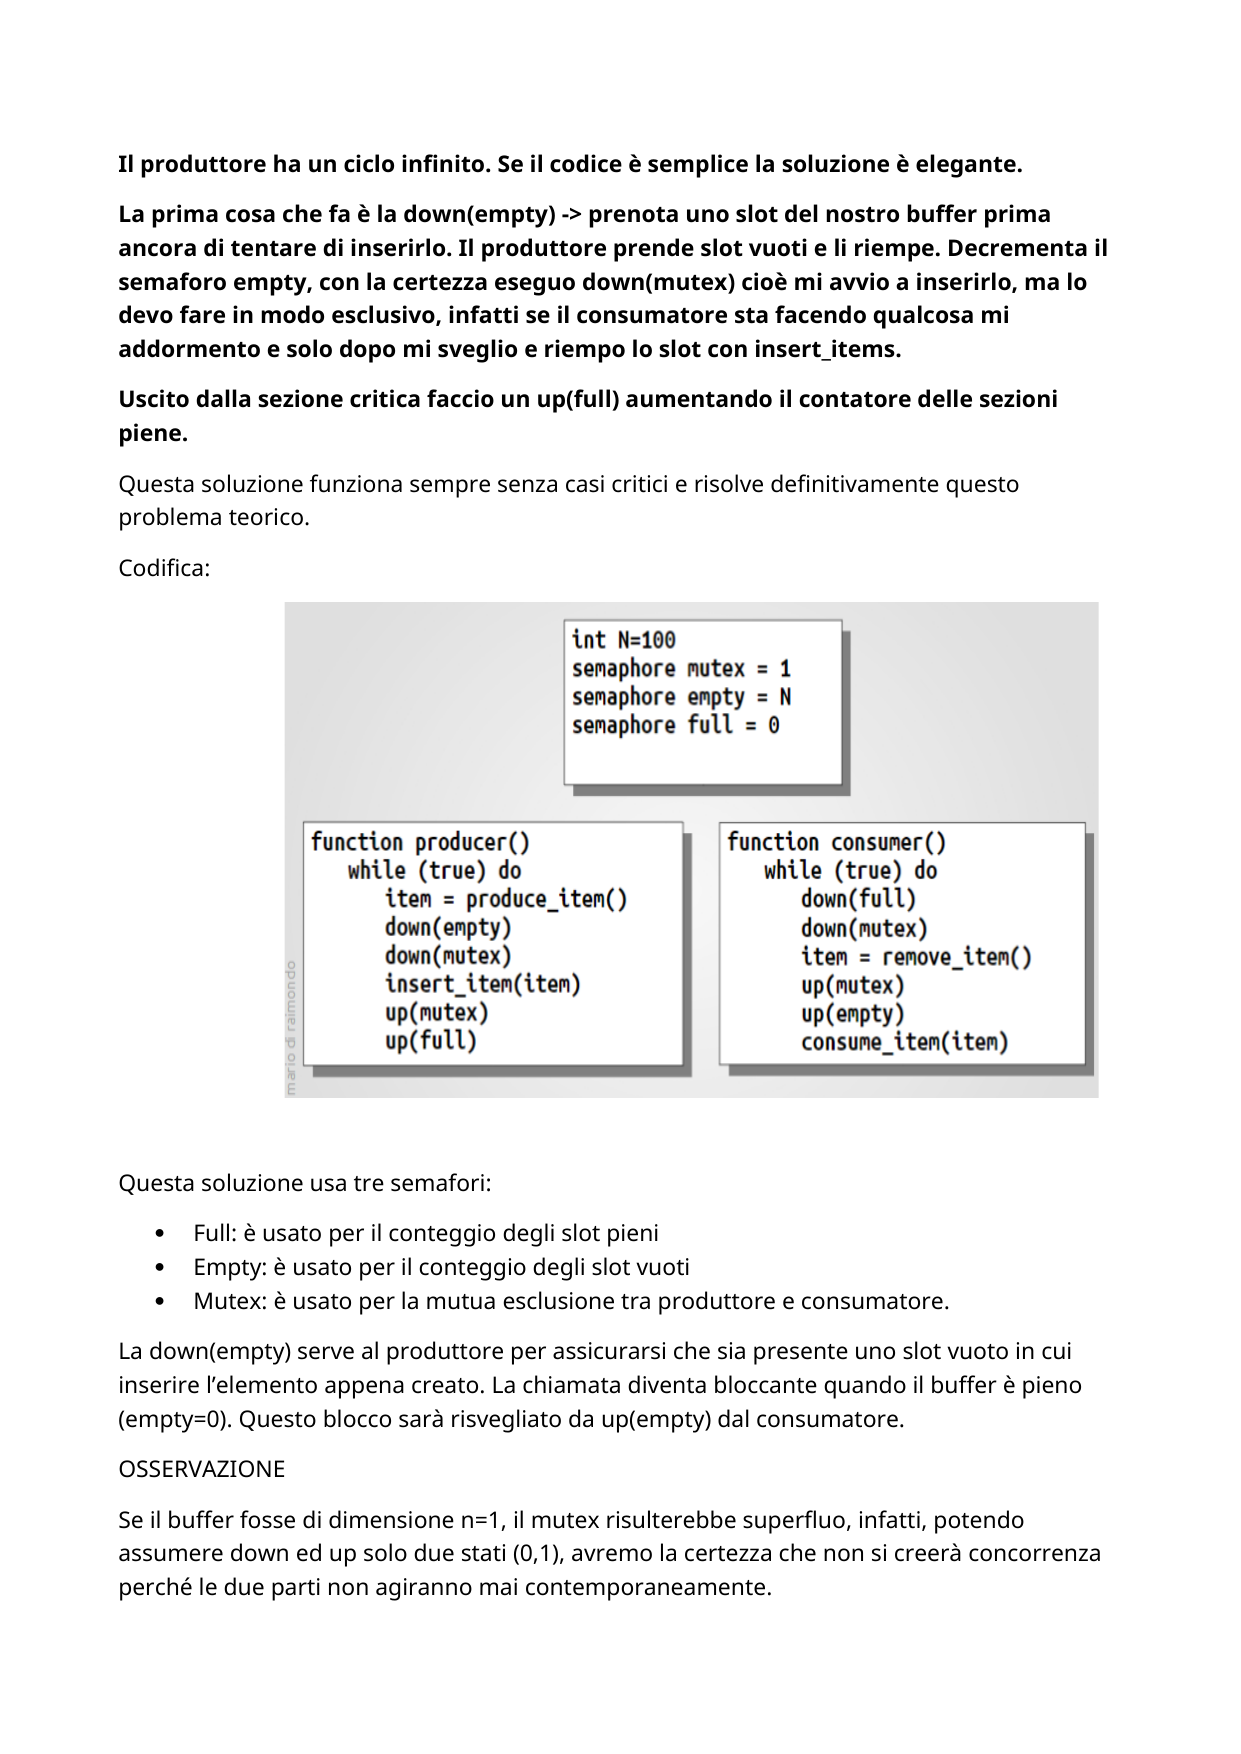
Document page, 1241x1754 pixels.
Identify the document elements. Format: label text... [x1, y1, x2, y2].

text La down(empty) serve al produttore per assicurarsi che sia presente uno slot vuoto in cui inserire l’elemento appena creato. La chiamata diventa bloccante quando il buffer è pieno (empty=0). Questo blocco sarà risvegliato da up(empty) dal consumatore. [118, 1335, 1122, 1434]
text Codifica: [118, 552, 1122, 583]
text Uscito dalla sezione critica faccio un up(full) aumentando il contatore delle sezioni piene. [118, 383, 1122, 448]
list Empty: è usato per il conteggio degli slot vuoti [156, 1251, 1122, 1282]
list Full: è usato per il conteggio degli slot pieni [156, 1217, 1122, 1248]
text Questa soluzione usa tre semafori: [118, 1167, 1122, 1198]
text Se il buffer fosse di dimensione n=1, il mutex risulterebbe superfluo, infatti, potendo assumere down ed up solo due stati (0,1), avremo la certezza che non si creerà concorrenza perché le due parti non agiranno mai contemporaneamente. [118, 1503, 1122, 1602]
text Il produttore ha un ciclo infinito. Se il codice è semplice la soluzione è elegante. [118, 148, 1122, 179]
text OSSERVAZIONE [118, 1453, 1122, 1484]
text La prima cosa che fa è la down(empty) -> prenota uno slot del nostro buffer prima ancora di tentare di inserirlo. Il produttore prende slot vuoti e li riempe. Decrementa il semaforo empty, con la certezza eseguo down(mutex) cioè mi avvio a inserirlo, ma lo devo fare in modo esclusivo, infatti se il consumatore sta facendo qualcosa mi addormento e solo dopo mi sveglio e riempo lo slot con insert_items. [118, 198, 1122, 364]
list Mutex: è usato per la mutua esclusione tra produttore e consumatore. [156, 1285, 1122, 1316]
text Questa soluzione funziona sempre senza casi critici e risolve definitivamente questo problema teorico. [118, 468, 1122, 533]
